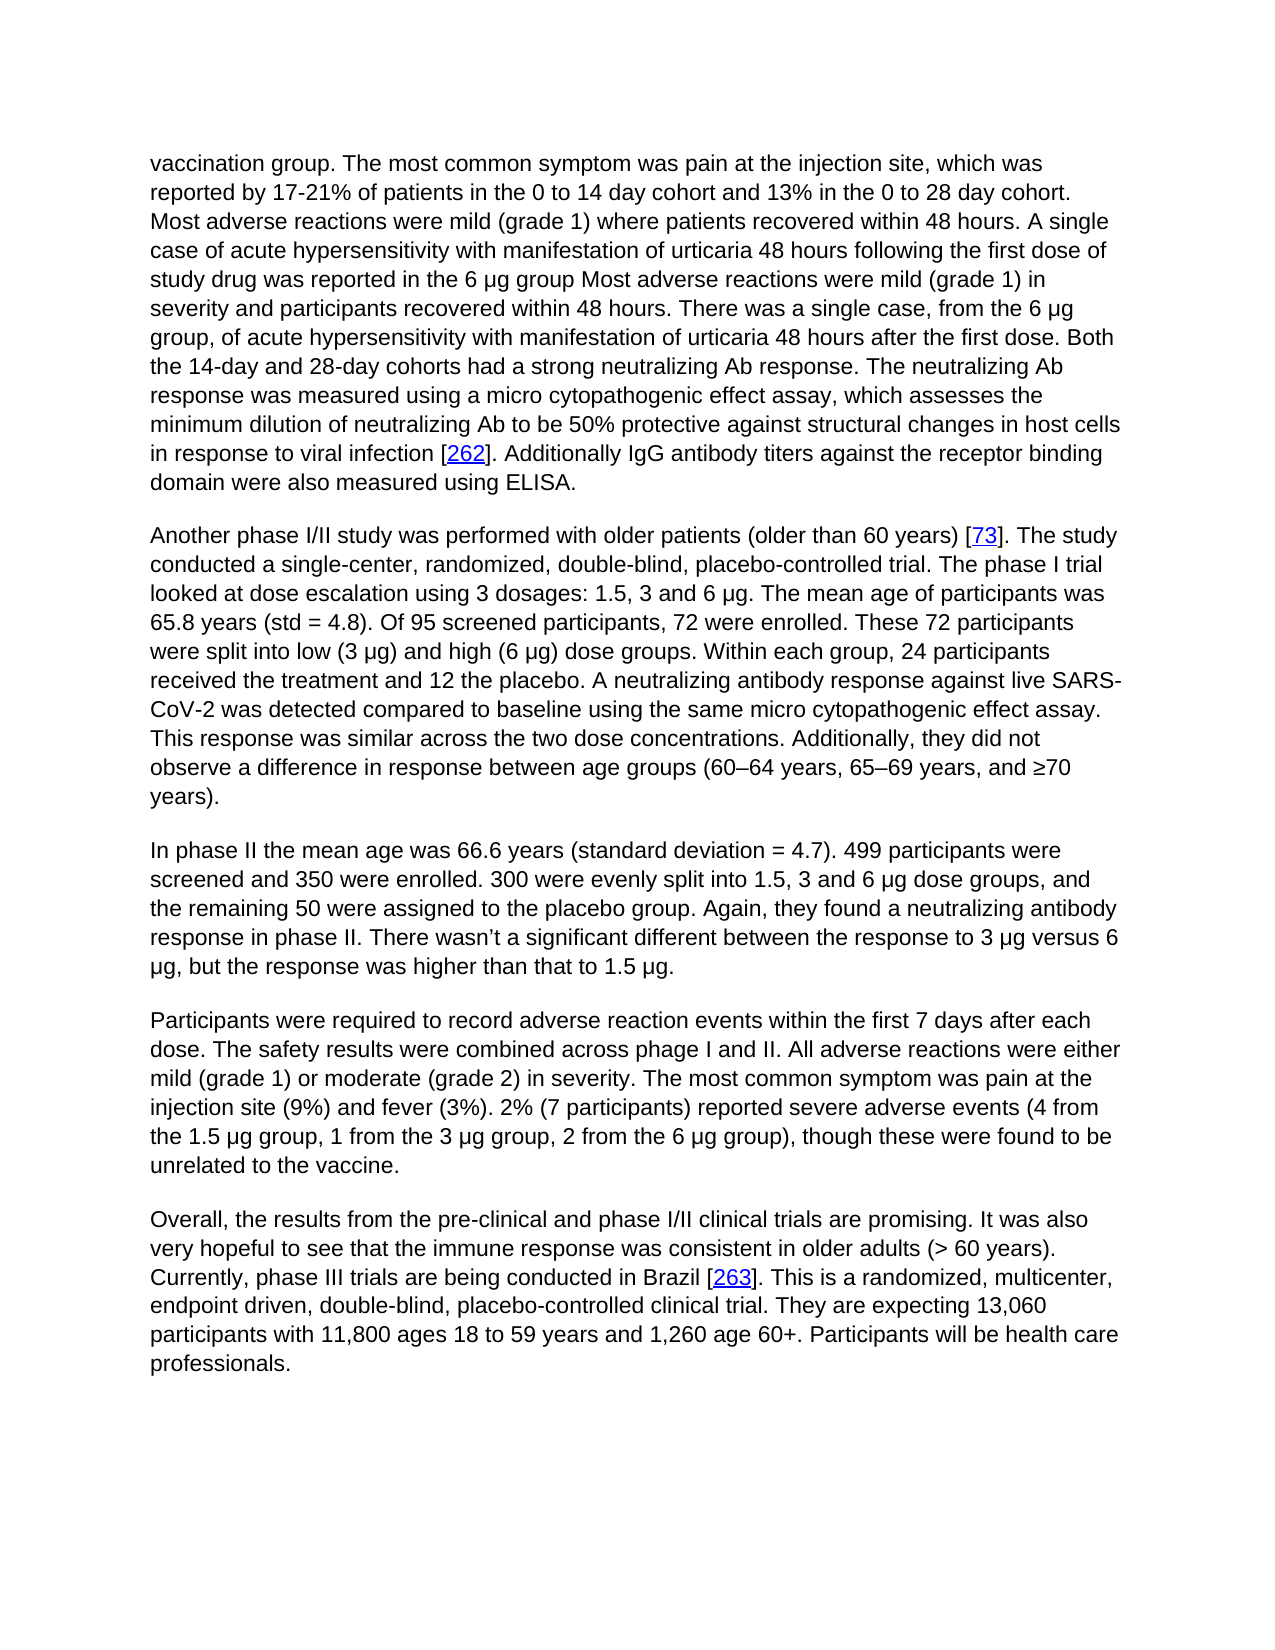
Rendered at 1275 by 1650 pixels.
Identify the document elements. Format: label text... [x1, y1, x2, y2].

text In phase II the mean age was 66.6 years (standard deviation = 4.7). 499 participants were screened and 350 were enrolled. 300 were evenly split into 1.5, 3 and 6 μg dose groups, and the remaining 50 were assigned to the placebo group. Again, they found a neutralizing antibody response in phase II. There wasn’t a significant different between the response to 3 μg versus 6 μg, but the response was higher than that to 1.5 μg. [150, 837, 1125, 979]
text Another phase I/II study was performed with older patients (older than 60 years) [73]. The study conducted a single-center, randomized, double-blind, placebo-controlled trial. The phase I trial looked at dose escalation using 3 dosages: 1.5, 3 and 6 μg. The mean age of participants was 65.8 years (std = 4.8). Of 95 screened participants, 72 were enrolled. These 72 participants were split into low (3 μg) and high (6 μg) dose groups. Within each group, 24 participants received the treatment and 12 the placebo. A neutralizing antibody response against live SARS-CoV-2 was detected compared to baseline using the same micro cytopathogenic effect assay. This response was similar across the two dose concentrations. Additionally, they did not observe a difference in response between age groups (60–64 years, 65–69 years, and ≥70 years). [150, 522, 1125, 809]
text Overall, the results from the pre-clinical and phase I/II clinical trials are promising. It was also very hopeful to see that the immune response was consistent in older adults (> 60 years). Currently, phase III trials are being conducted in Brazil [263]. This is a randomized, multicenter, endpoint driven, double-blind, placebo-controlled clinical trial. They are expecting 13,060 participants with 11,800 ages 18 to 59 years and 1,260 age 60+. Participants will be health care professionals. [150, 1206, 1125, 1377]
text Participants were required to record adverse reaction events within the first 7 days after each dose. The safety results were combined across phage I and II. All adverse reactions were either mild (grade 1) or moderate (grade 2) in severity. The most common symptom was pain at the injection site (9%) and fever (3%). 2% (7 participants) reported severe adverse events (4 from the 1.5 μg group, 1 from the 3 μg group, 2 from the 6 μg group), though these were found to be unrelated to the vaccine. [150, 1007, 1125, 1178]
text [150, 150, 1125, 495]
